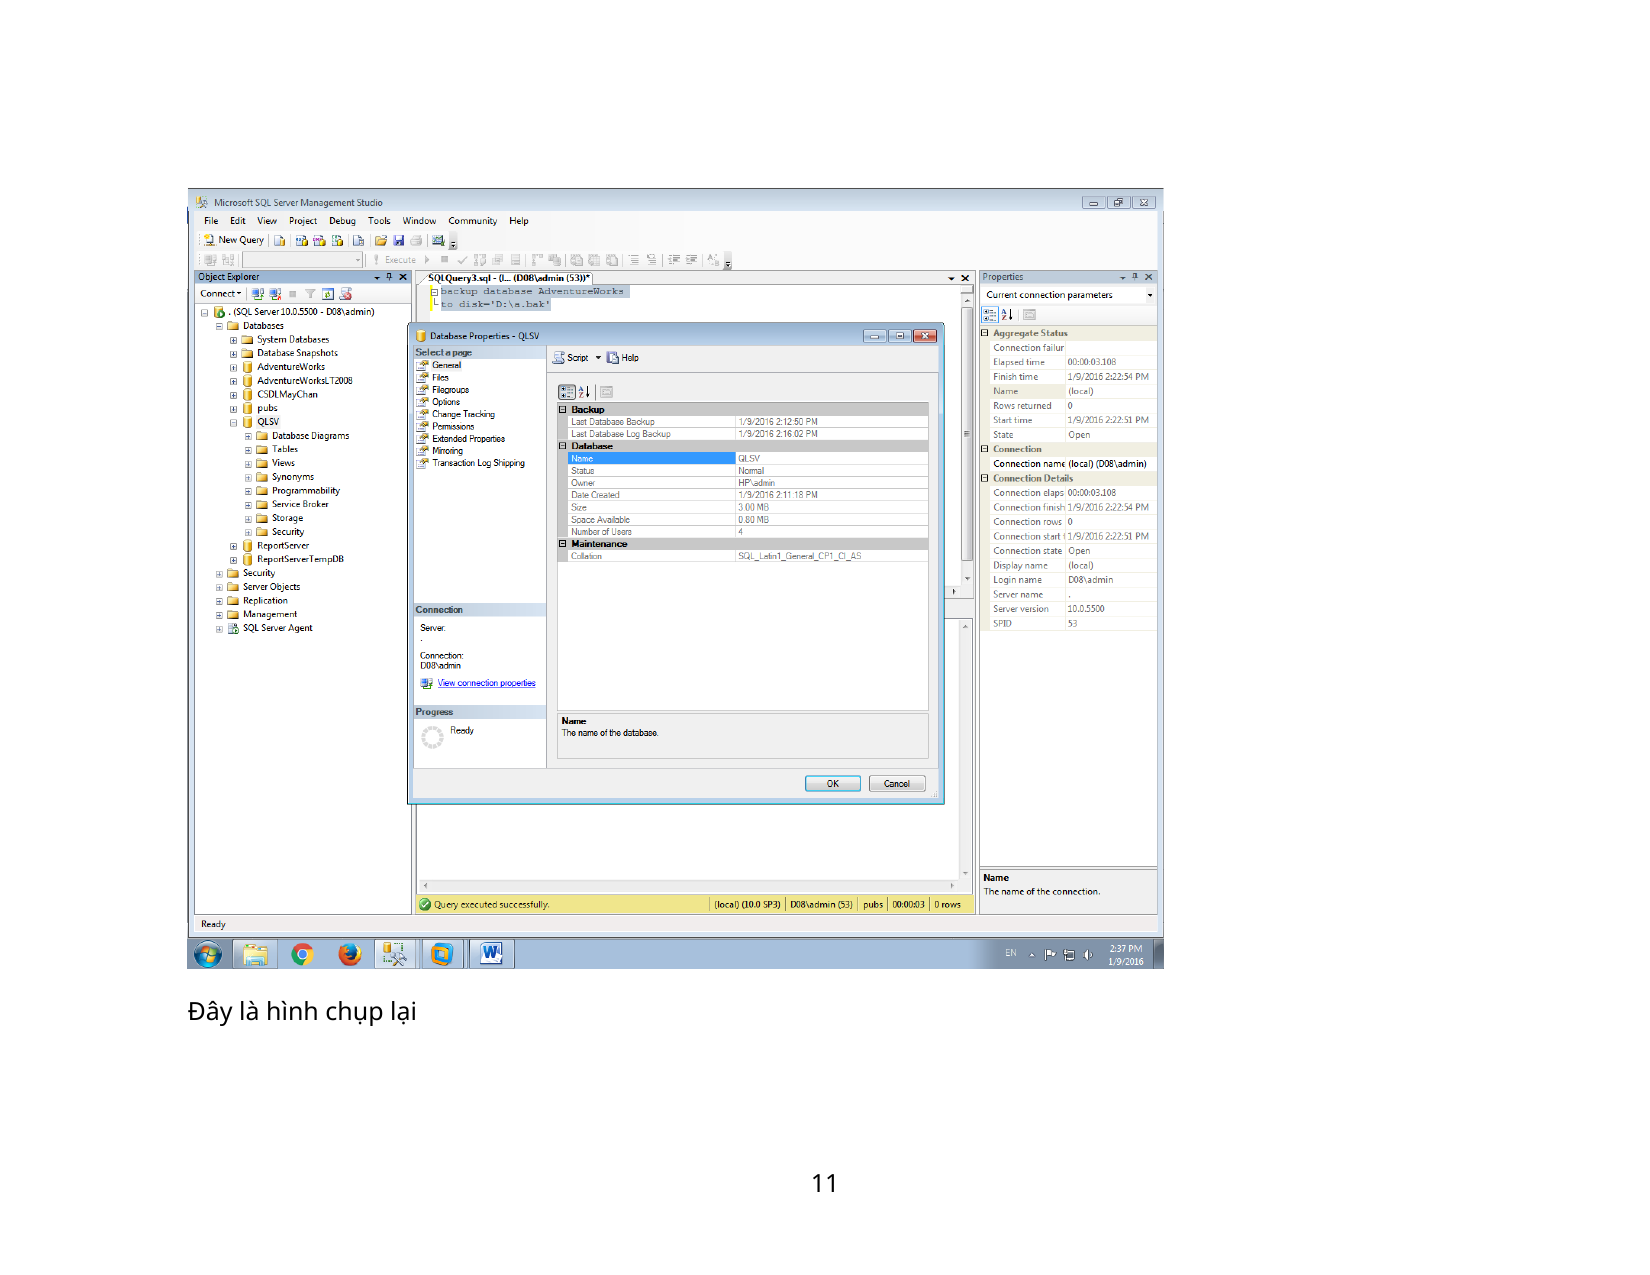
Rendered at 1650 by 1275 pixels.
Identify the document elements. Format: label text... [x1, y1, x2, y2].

picture [187, 187, 1164, 969]
text Đây là hình chụp lại [187, 994, 1500, 1028]
